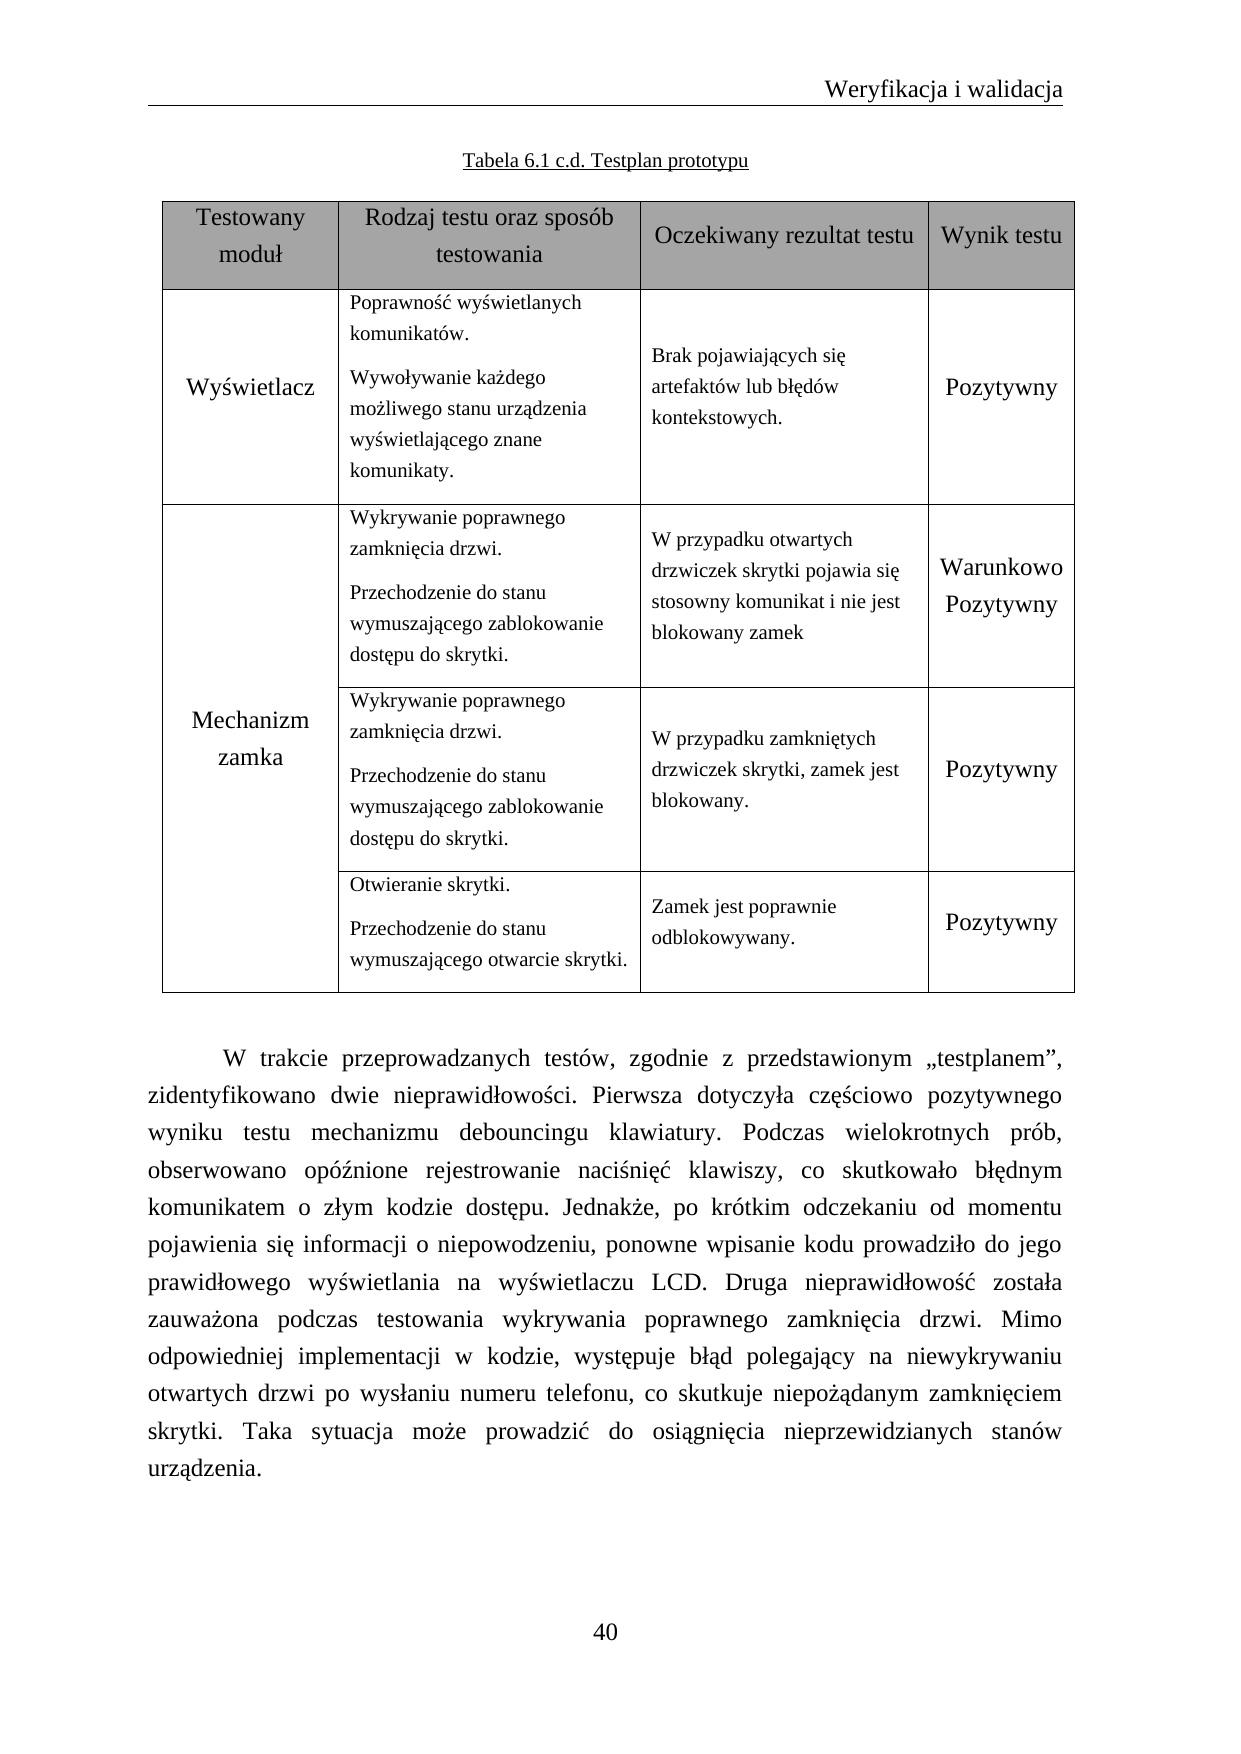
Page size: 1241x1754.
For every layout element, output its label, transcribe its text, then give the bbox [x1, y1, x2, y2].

table_cell W przypadku otwartych drzwiczek skrytki pojawia się stosowny komunikat i nie jest blokowany zamek [641, 505, 928, 687]
table_header Wynik testu [929, 202, 1074, 289]
table_header Rodzaj testu oraz sposób testowania [339, 202, 640, 289]
table_cell Zamek jest poprawnie odblokowywany. [641, 872, 928, 992]
table_cell Wykrywanie poprawnego zamknięcia drzwi. Przechodzenie do stanu wymuszającego zablokowanie dostępu do skrytki. [339, 505, 640, 687]
table_cell Otwieranie skrytki. Przechodzenie do stanu wymuszającego otwarcie skrytki. [339, 872, 640, 992]
table_header Oczekiwany rezultat testu [641, 202, 928, 289]
table_cell Pozytywny [929, 872, 1074, 992]
table_cell Pozytywny [929, 688, 1074, 871]
table_cell Pozytywny [929, 290, 1074, 503]
table_cell Mechanizm zamka [163, 505, 338, 992]
table_cell Wykrywanie poprawnego zamknięcia drzwi. Przechodzenie do stanu wymuszającego zablokowanie dostępu do skrytki. [339, 688, 640, 871]
table_cell Wyświetlacz [163, 290, 338, 503]
table_cell Brak pojawiających się artefaktów lub błędów kontekstowych. [641, 290, 928, 503]
text W trakcie przeprowadzanych testów, zgodnie z przedstawionym „testplanem”, zidentyfikowano dwie nieprawidłowości. Pierwsza dotyczyła częściowo pozytywnego wyniku testu mechanizmu debouncingu klawiatury. Podczas wielokrotnych prób, obserwowano opóźnione rejestrowanie naciśnięć klawiszy, co skutkowało błędnym komunikatem o złym kodzie dostępu. Jednakże, po krótkim odczekaniu od momentu pojawienia się informacji o niepowodzeniu, ponowne wpisanie kodu prowadziło do jego prawidłowego wyświetlania na wyświetlaczu LCD. Druga nieprawidłowość została zauważona podczas testowania wykrywania poprawnego zamknięcia drzwi. Mimo odpowiedniej implementacji w kodzie, występuje błąd polegający na niewykrywaniu otwartych drzwi po wysłaniu numeru telefonu, co skutkuje niepożądanym zamknięciem skrytki. Taka sytuacja może prowadzić do osiągnięcia nieprzewidzianych stanów urządzenia. [148, 1043, 1063, 1482]
table_header Testowany moduł [163, 202, 338, 289]
table_cell Warunkowo Pozytywny [929, 505, 1074, 687]
table_cell W przypadku zamkniętych drzwiczek skrytki, zamek jest blokowany. [641, 688, 928, 871]
text Tabela 6.1 c.d. Testplan prototypu [148, 148, 1063, 172]
table_cell Poprawność wyświetlanych komunikatów. Wywoływanie każdego możliwego stanu urządzenia wyświetlającego znane komunikaty. [339, 290, 640, 503]
